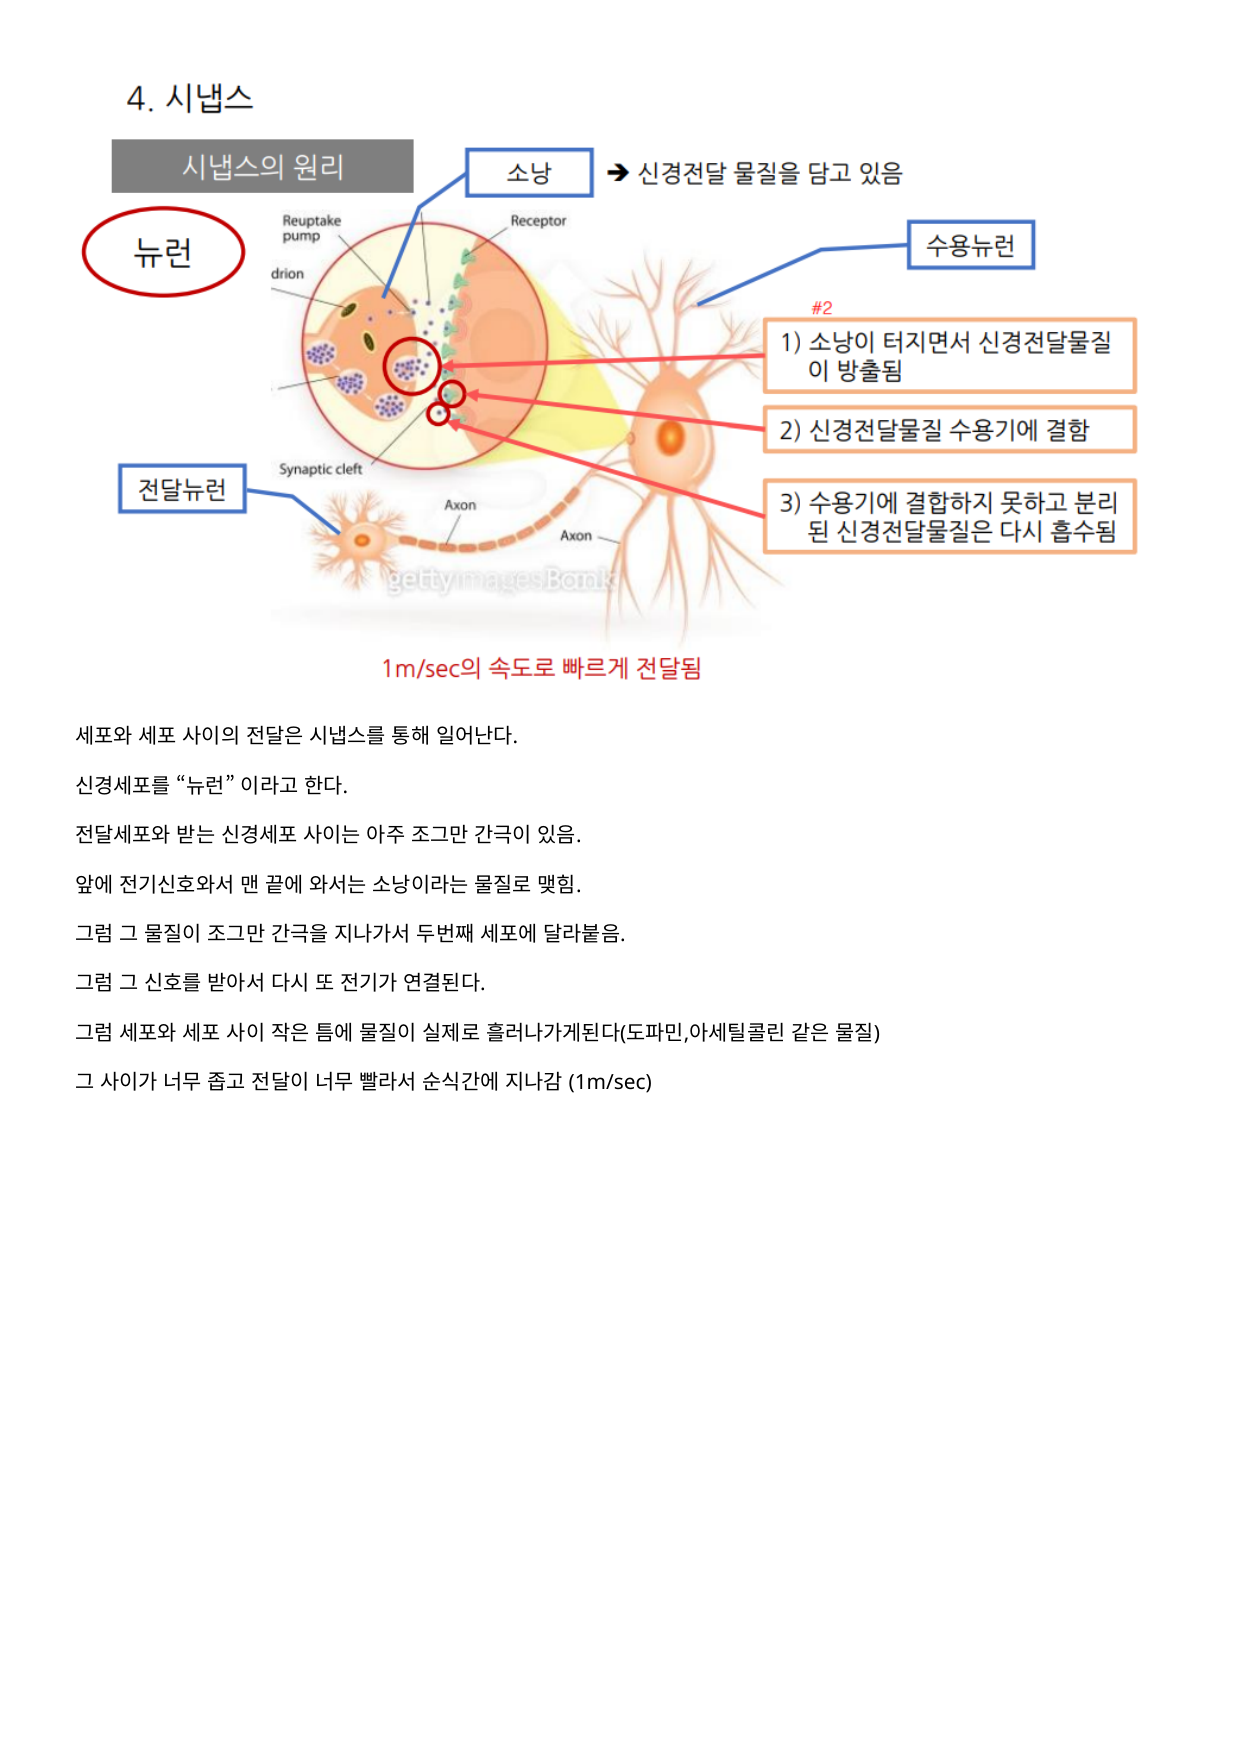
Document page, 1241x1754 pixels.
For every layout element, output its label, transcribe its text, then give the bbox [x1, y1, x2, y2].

text 그럼 세포와 세포 사이 작은 틈에 물질이 실제로 흘러나가게된다(도파민,아세틸콜린 같은 물질) [75, 1016, 1165, 1046]
text 신경세포를 “뉴런” 이라고 한다. [75, 769, 1165, 799]
text 앞에 전기신호와서 맨 끝에 와서는 소낭이라는 물질로 맺힘. [75, 868, 1165, 898]
text 그럼 그 물질이 조그만 간극을 지나가서 두번째 세포에 달라붙음. [75, 917, 1165, 947]
text 그럼 그 신호를 받아서 다시 또 전기가 연결된다. [75, 967, 1165, 997]
picture [75, 75, 1166, 701]
text 전달세포와 받는 신경세포 사이는 아주 조그만 간극이 있음. [75, 818, 1165, 849]
text 세포와 세포 사이의 전달은 시냅스를 통해 일어난다. [75, 720, 1165, 750]
text 그 사이가 너무 좁고 전달이 너무 빨라서 순식간에 지나감 (1m/sec) [75, 1065, 1165, 1096]
